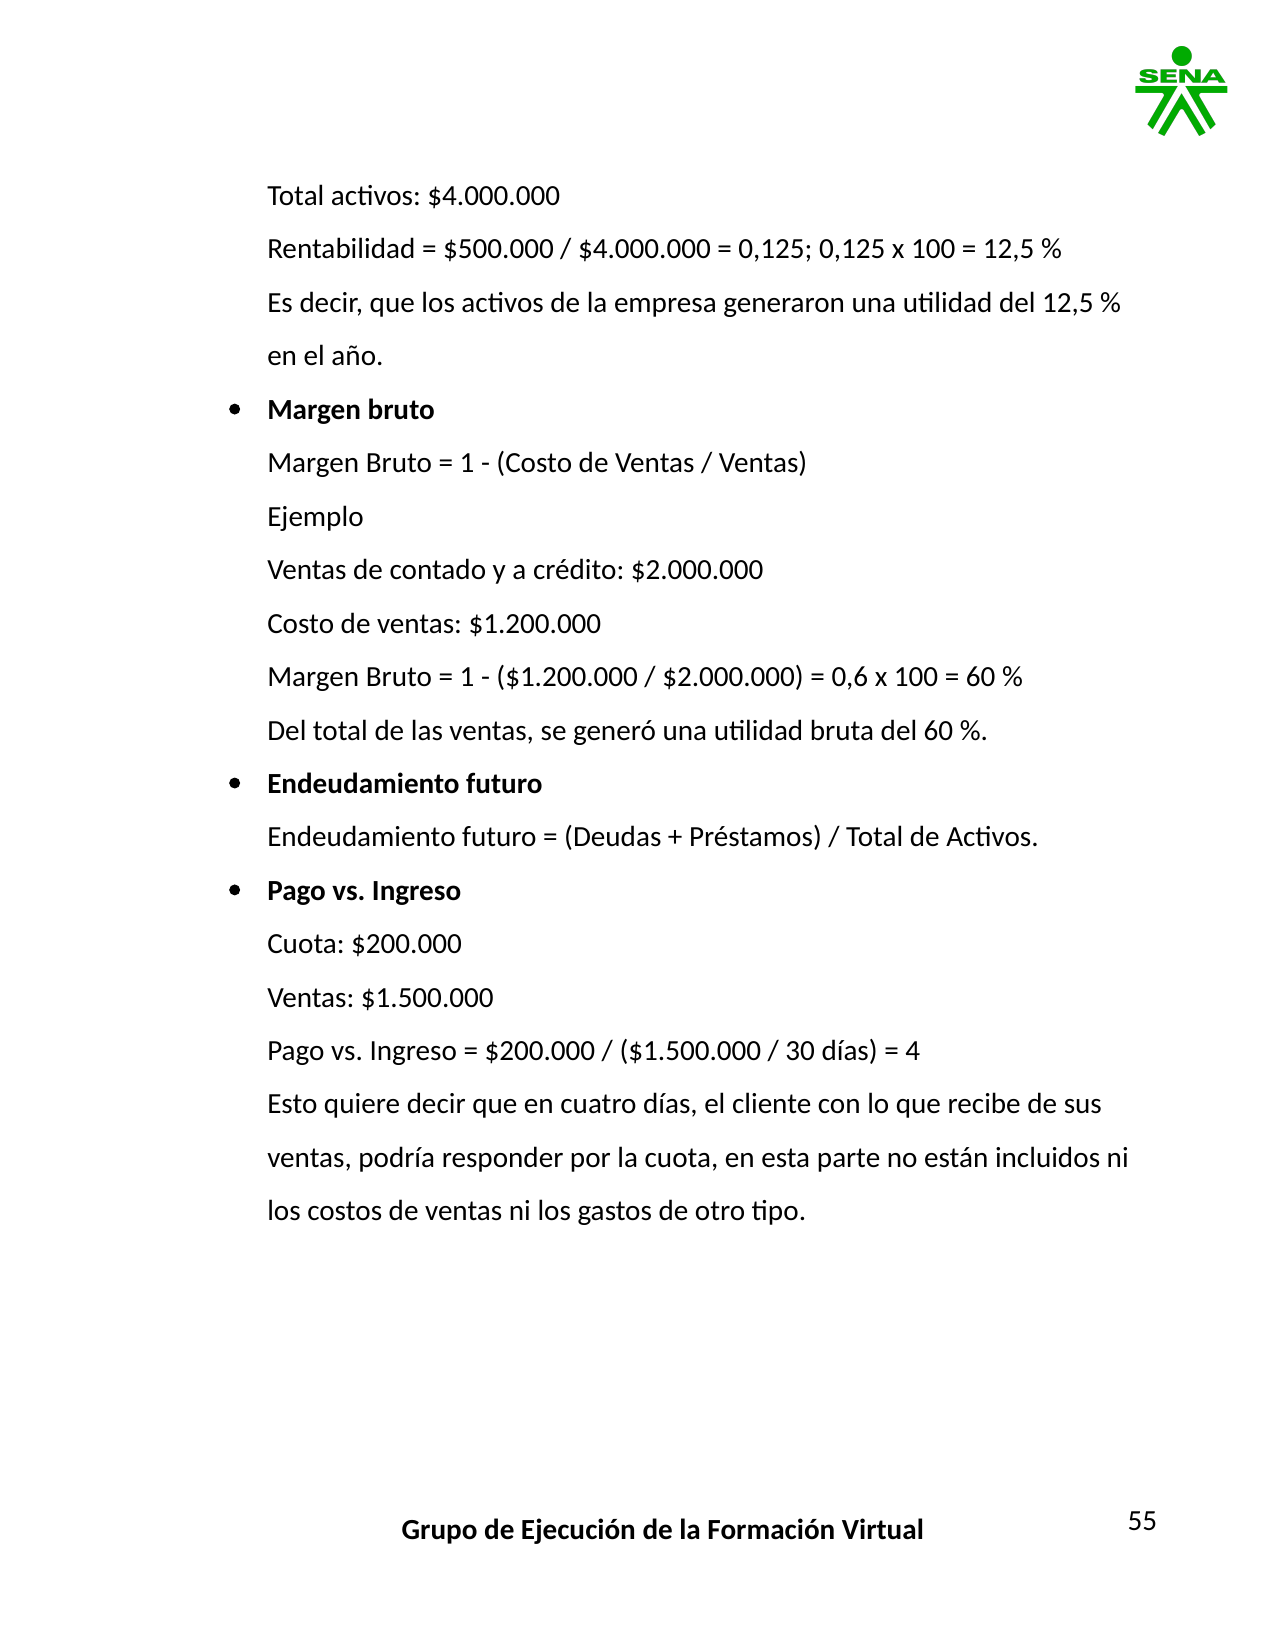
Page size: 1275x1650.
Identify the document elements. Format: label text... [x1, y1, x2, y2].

list Endeudamiento futuro = (Deudas + Préstamos) / Total de Activos. [267, 818, 1157, 854]
list Total activos: $4.000.000 [267, 177, 1157, 213]
list Ventas: $1.500.000 [267, 979, 1157, 1014]
list Margen bruto [229, 391, 1157, 427]
list Rentabilidad = $500.000 / $4.000.000 = 0,125; 0,125 x 100 = 12,5 % [267, 231, 1157, 266]
list Del total de las ventas, se generó una utilidad bruta del 60 %. [267, 712, 1157, 747]
list Endeudamiento futuro [229, 765, 1157, 801]
list Pago vs. Ingreso [229, 872, 1157, 907]
list Costo de ventas: $1.200.000 [267, 605, 1157, 640]
list Ventas de contado y a crédito: $2.000.000 [267, 551, 1157, 587]
list Margen Bruto = 1 - ($1.200.000 / $2.000.000) = 0,6 x 100 = 60 % [267, 658, 1157, 694]
list Margen Bruto = 1 - (Costo de Ventas / Ventas) [267, 444, 1157, 480]
list Cuota: $200.000 [267, 925, 1157, 961]
list Ejemplo [267, 498, 1157, 533]
list Pago vs. Ingreso = $200.000 / ($1.500.000 / 30 días) = 4 [267, 1032, 1157, 1068]
list Es decir, que los activos de la empresa generaron una utilidad del 12,5 % en el año. [267, 284, 1157, 373]
picture [1135, 46, 1228, 136]
list Esto quiere decir que en cuatro días, el cliente con lo que recibe de sus ventas, podría responder por la cuota, en esta parte no están incluidos ni los costos de ventas ni los gastos de otro tipo. [267, 1086, 1157, 1228]
